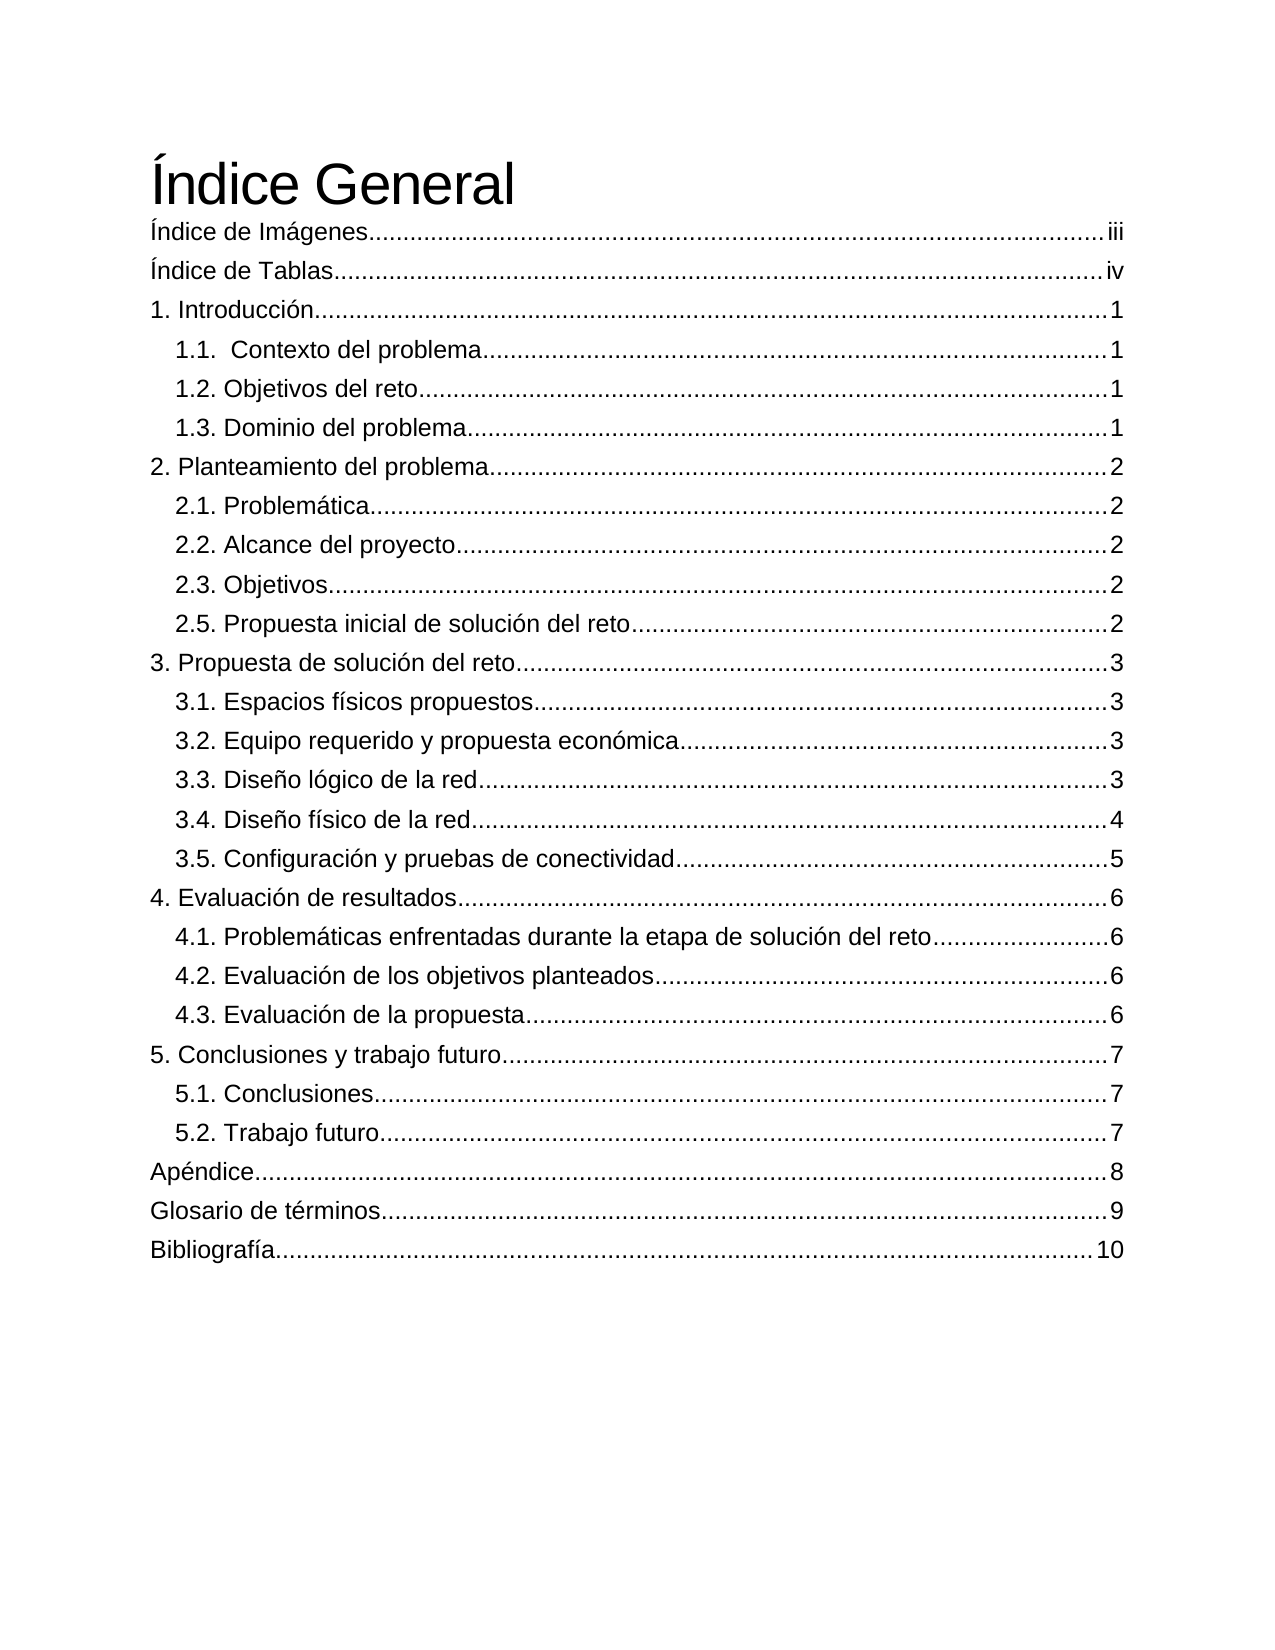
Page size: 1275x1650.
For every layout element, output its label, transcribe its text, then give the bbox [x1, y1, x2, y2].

title Índice General [150, 150, 1125, 217]
